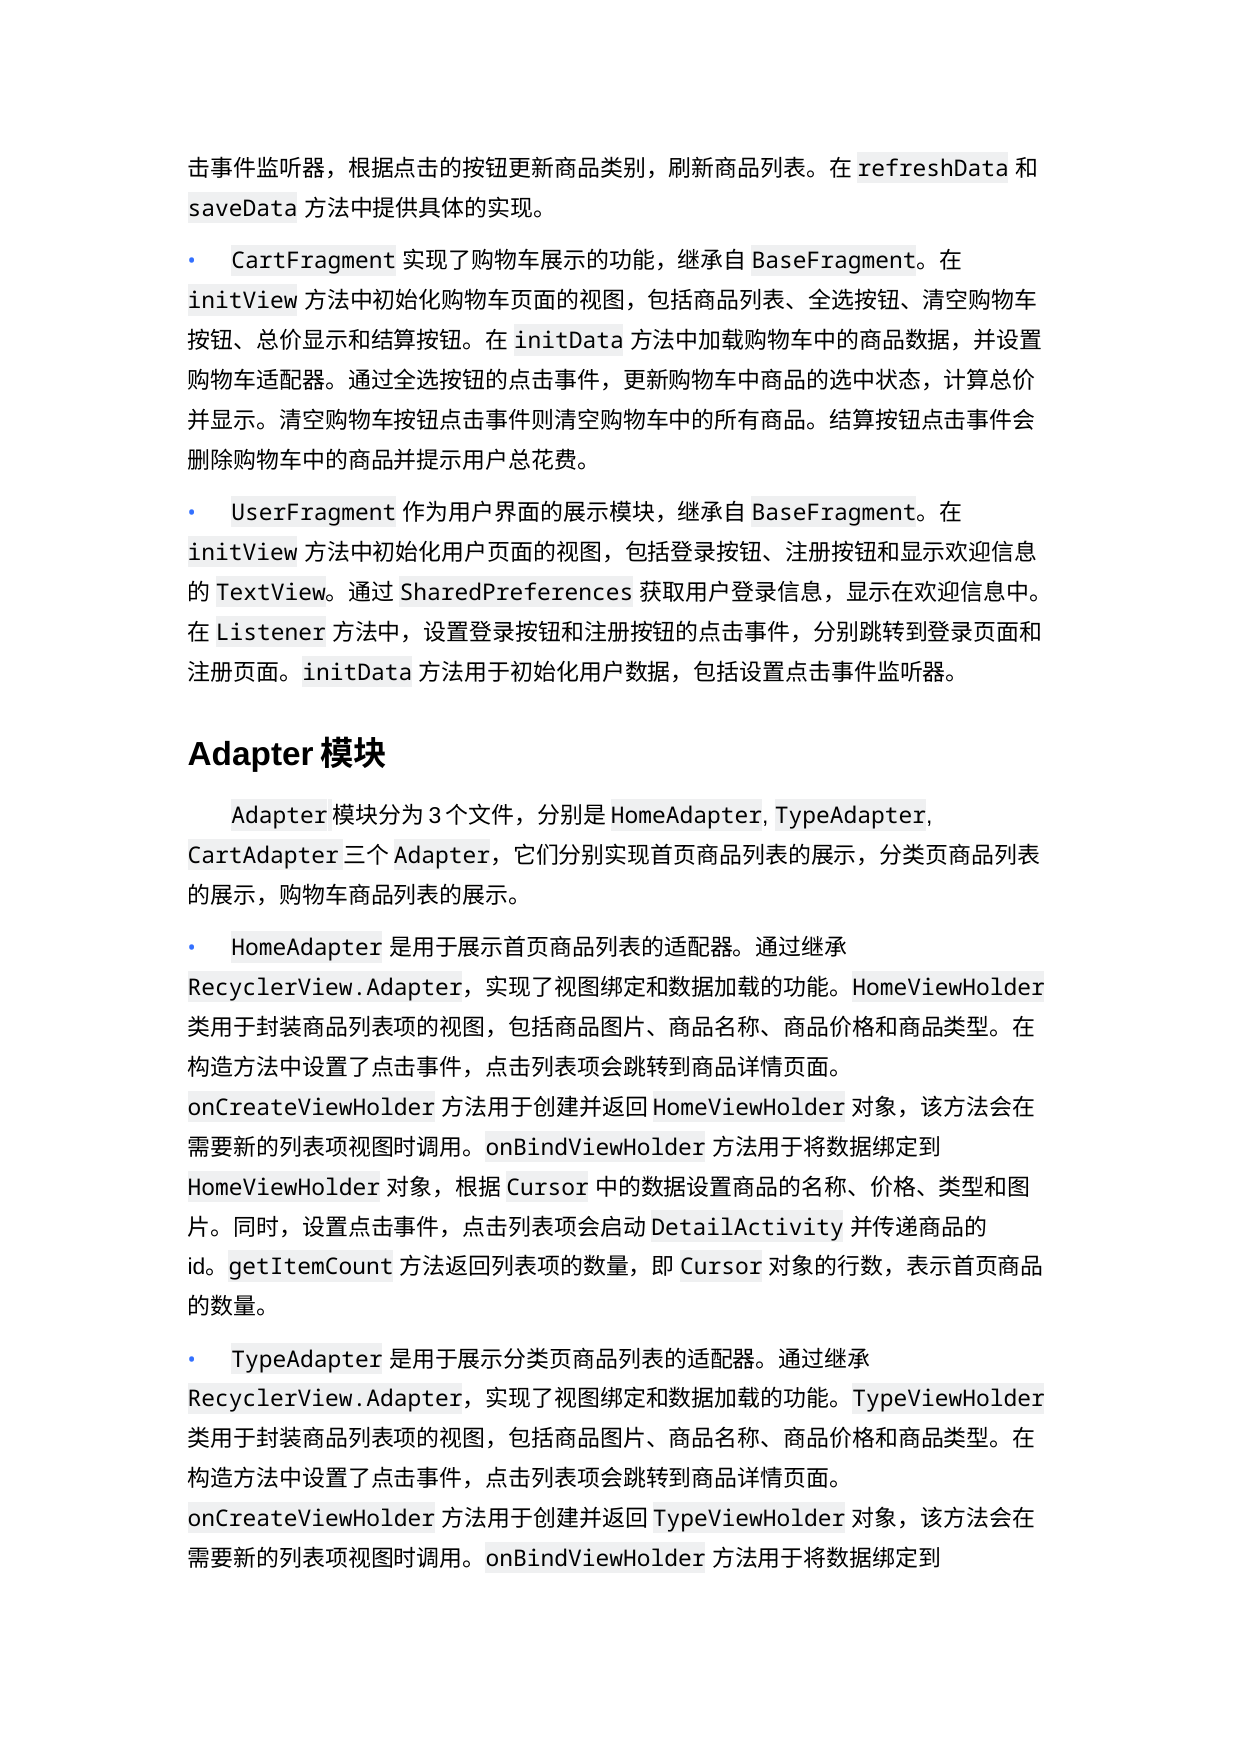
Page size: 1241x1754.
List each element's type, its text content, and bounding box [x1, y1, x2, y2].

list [187, 1340, 1053, 1573]
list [187, 150, 1053, 223]
list HomeAdapter 是用于展示首页商品列表的适配器。通过继承 RecyclerView.Adapter，实现了视图绑定和数据加载的功能。HomeViewHolder 类用于封装商品列表项的视图，包括商品图片、商品名称、商品价格和商品类型。在构造方法中设置了点击事件，点击列表项会跳转到商品详情页面。onCreateViewHolder 方法用于创建并返回 HomeViewHolder 对象，该方法会在需要新的列表项视图时调用。onBindViewHolder 方法用于将数据绑定到 HomeViewHolder 对象，根据 Cursor 中的数据设置商品的名称、价格、类型和图片。同时，设置点击事件，点击列表项会启动 DetailActivity 并传递商品的 id。getItemCount 方法返回列表项的数量，即 Cursor 对象的行数，表示首页商品的数量。 [187, 929, 1053, 1321]
text Adapter模块分为3个文件，分别是HomeAdapter, TypeAdapter, CartAdapter三个Adapter，它们分别实现首页商品列表的展示，分类页商品列表的展示，购物车商品列表的展示。 [187, 797, 1053, 910]
list UserFragment 作为用户界面的展示模块，继承自 BaseFragment。在 initView 方法中初始化用户页面的视图，包括登录按钮、注册按钮和显示欢迎信息的 TextView。通过 SharedPreferences 获取用户登录信息，显示在欢迎信息中。在 Listener 方法中，设置登录按钮和注册按钮的点击事件，分别跳转到登录页面和注册页面。initData 方法用于初始化用户数据，包括设置点击事件监听器。 [187, 494, 1053, 687]
list CartFragment 实现了购物车展示的功能，继承自 BaseFragment。在 initView 方法中初始化购物车页面的视图，包括商品列表、全选按钮、清空购物车按钮、总价显示和结算按钮。在 initData 方法中加载购物车中的商品数据，并设置购物车适配器。通过全选按钮的点击事件，更新购物车中商品的选中状态，计算总价并显示。清空购物车按钮点击事件则清空购物车中的所有商品。结算按钮点击事件会删除购物车中的商品并提示用户总花费。 [187, 242, 1053, 475]
text Adapter模块 [187, 727, 1053, 775]
